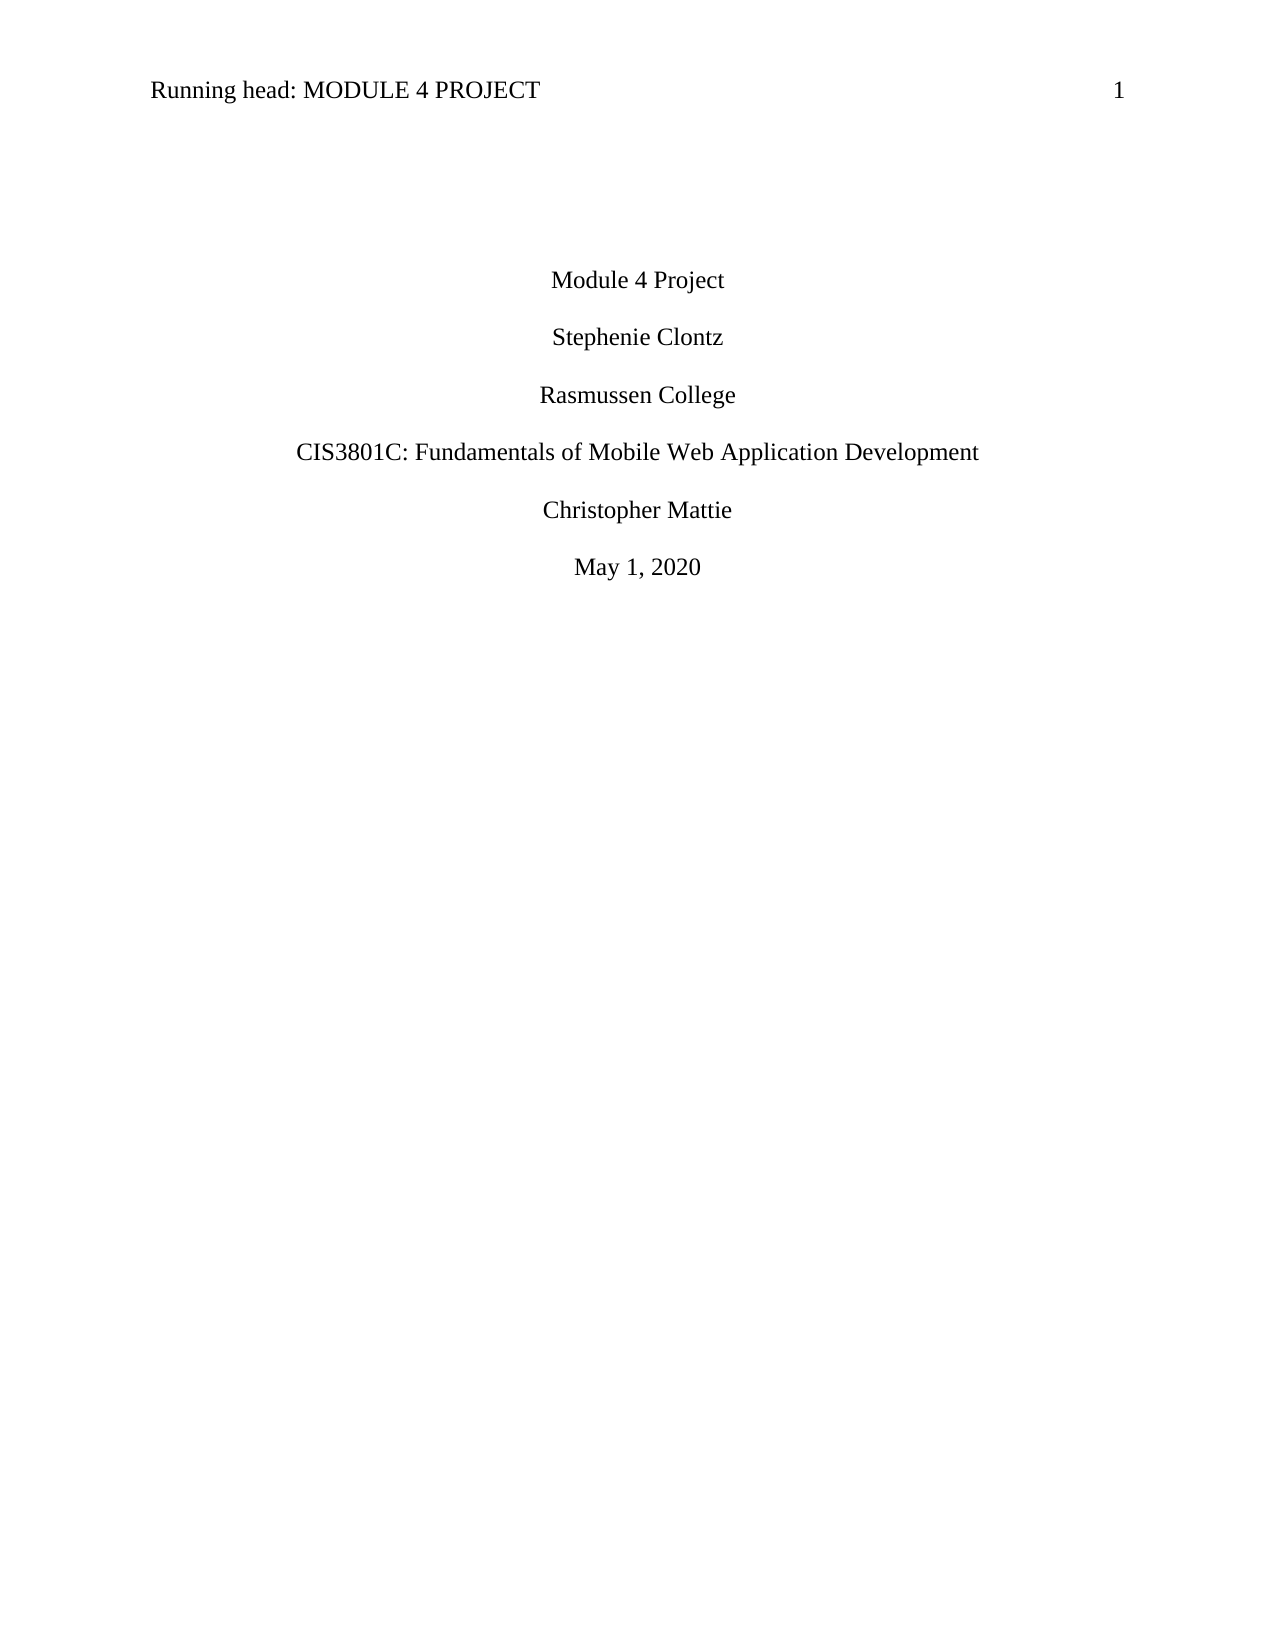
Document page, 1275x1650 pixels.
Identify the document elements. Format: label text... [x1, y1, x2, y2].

text Module 4 Project [150, 265, 1125, 294]
text Christopher Mattie [150, 495, 1125, 524]
text May 1, 2020 [150, 552, 1125, 581]
text CIS3801C: Fundamentals of Mobile Web Application Development [150, 437, 1125, 466]
text Stephenie Clontz [150, 322, 1125, 351]
text Rasmussen College [150, 380, 1125, 409]
